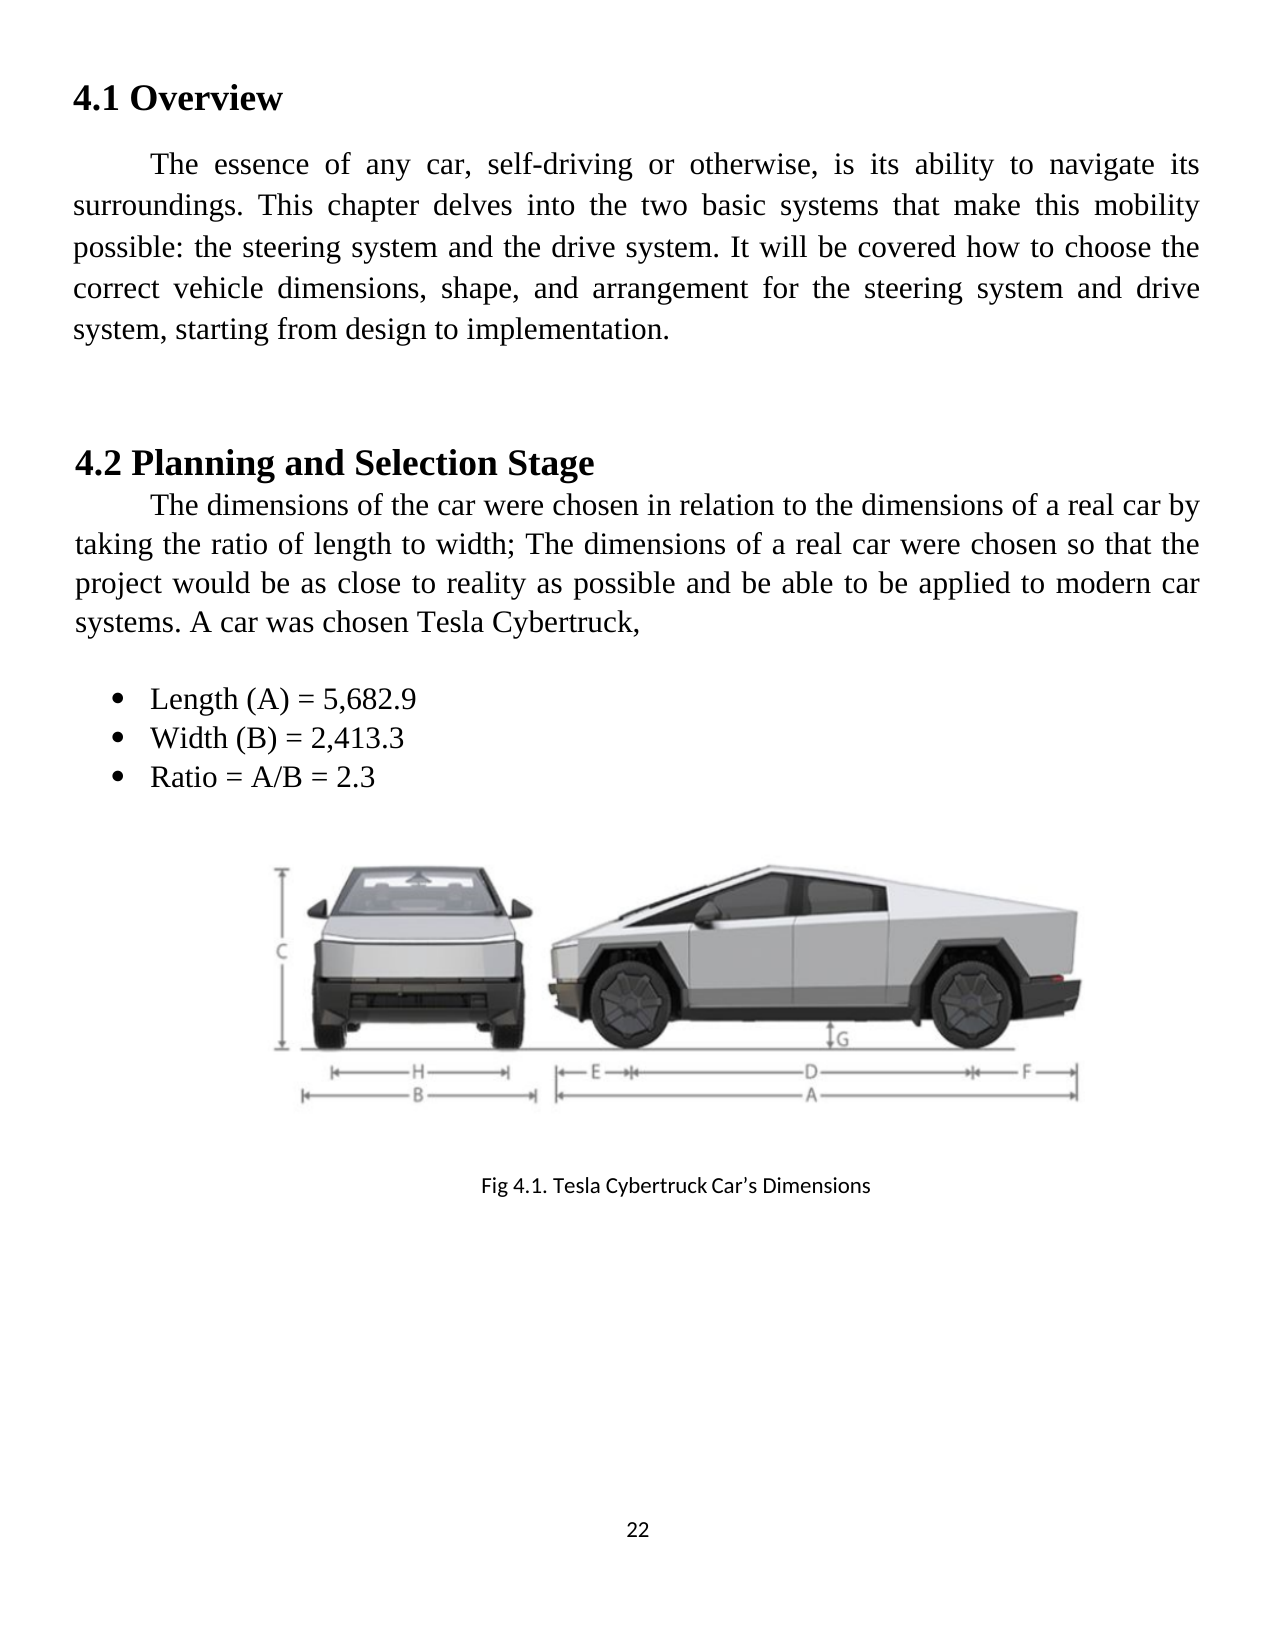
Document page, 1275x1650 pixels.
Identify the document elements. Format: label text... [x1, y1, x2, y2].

text 4.2 Planning and Selection Stage [75, 440, 1202, 483]
text The essence of any car, self-driving or otherwise, is its ability to navigate its surroundings. This chapter delves into the two basic systems that make this mobility possible: the steering system and the drive system. It will be covered how to choose the correct vehicle dimensions, shape, and arrangement for the steering system and drive system, starting from design to implementation. [73, 145, 1202, 346]
list Length (A) = 5,682.9 [112, 680, 1202, 716]
list Width (B) = 2,413.3 [112, 719, 1202, 755]
text The dimensions of the car were chosen in relation to the dimensions of a real car by taking the ratio of length to width; The dimensions of a real car were chosen so that the project would be as close to reality as possible and be able to be applied to modern car systems. A car was chosen Tesla Cybertruck, [75, 487, 1202, 639]
text 4.1 Overview [73, 75, 1202, 118]
text Fig 4.1. Tesla Cybertruck Car’s Dimensions [73, 1172, 1202, 1200]
list Ratio = A/B = 2.3 [112, 758, 1202, 794]
picture [267, 796, 1085, 1147]
